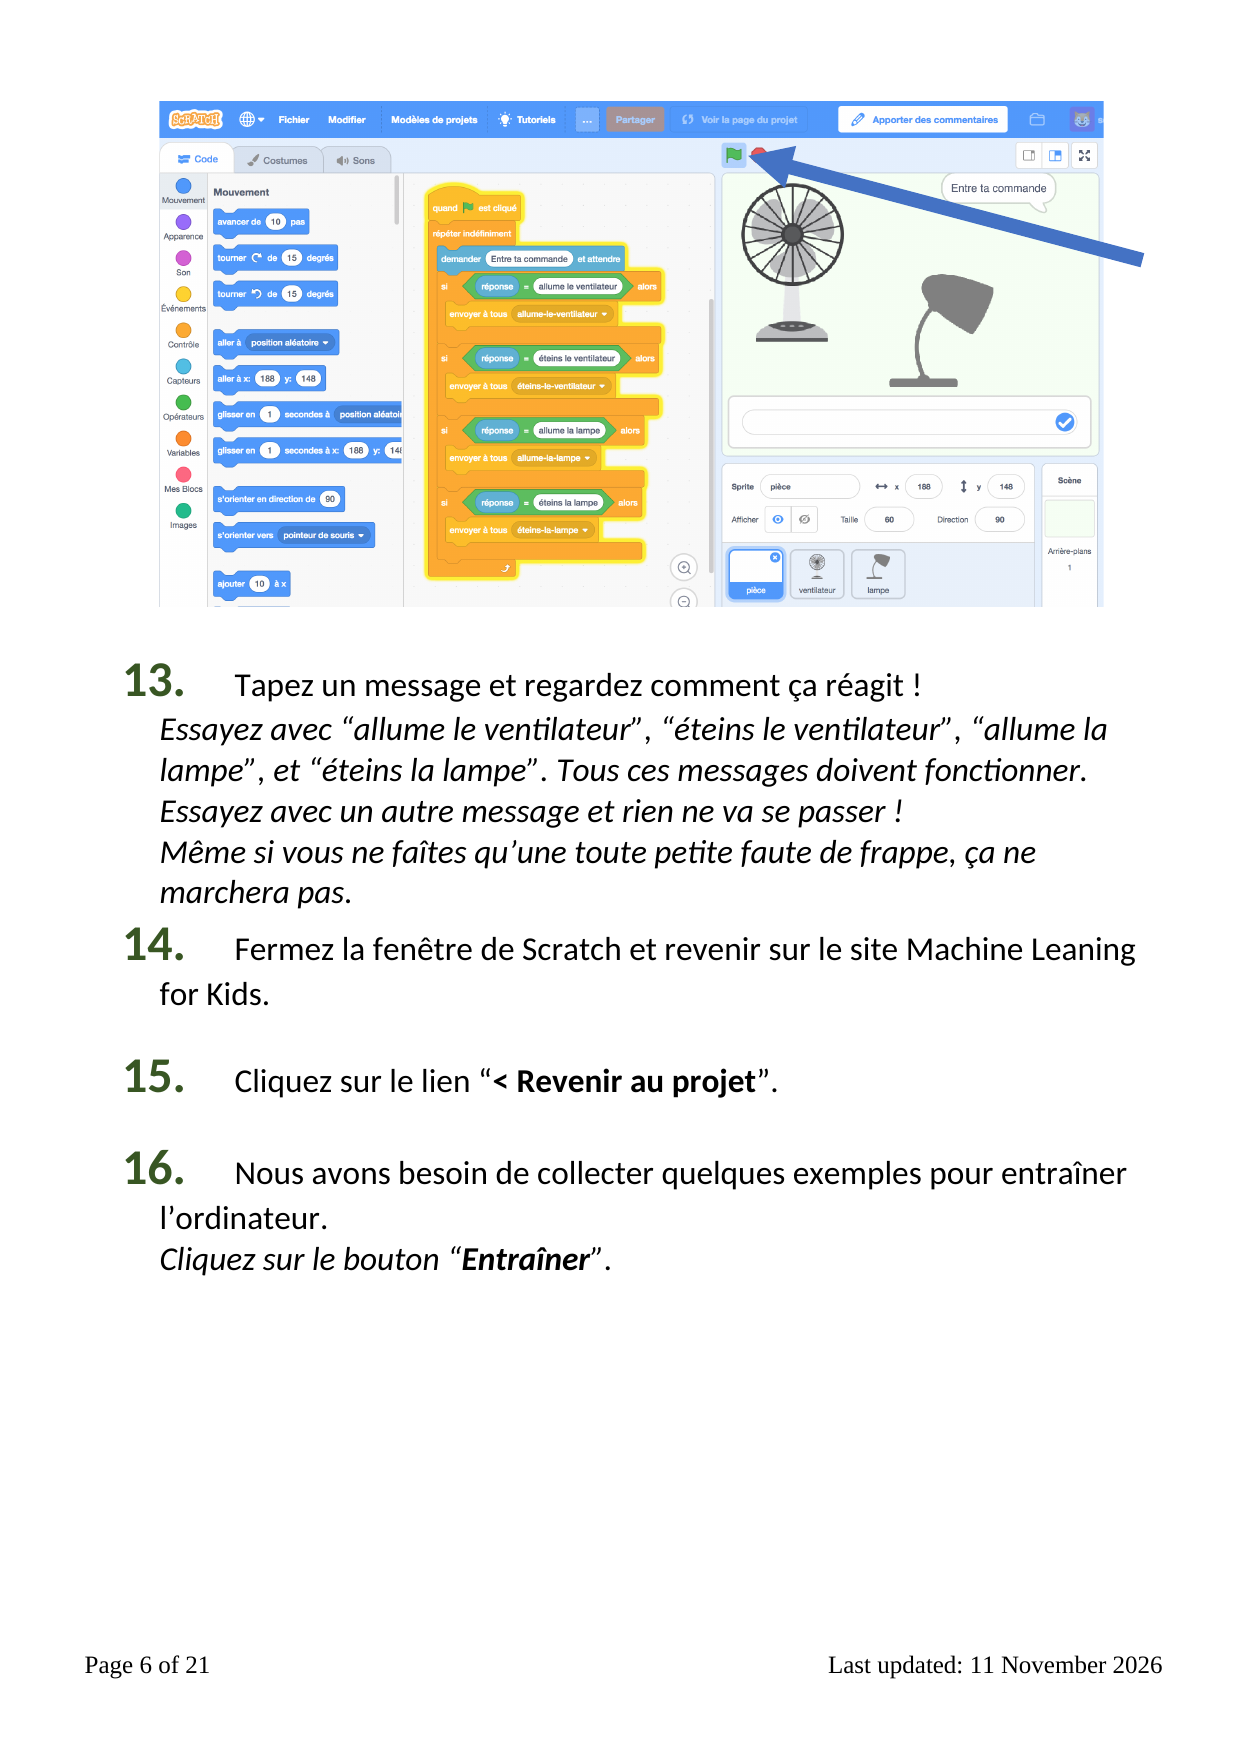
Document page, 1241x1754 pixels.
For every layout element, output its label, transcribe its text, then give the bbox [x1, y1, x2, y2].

list Fermez la fenêtre de Scratch et revenir sur le site Machine Leaning for Kids. [122, 912, 1163, 1044]
picture [159, 101, 1104, 607]
list Cliquez sur le lien “< Revenir au projet”. [122, 1044, 1163, 1136]
list Nous avons besoin de collecter quelques exemples pour entraîner l’ordinateur. Cliquez sur le bouton “Entraîner”. [122, 1136, 1163, 1278]
list Tapez un message et regardez comment ça réagit ! Essayez avec “allume le ventilateur”, “éteins le ventilateur”, “allume la lampe”, et “éteins la lampe”. Tous ces messages doivent fonctionner. Essayez avec un autre message et rien ne va se passer ! Même si vous ne faîtes qu’une toute petite faute de frappe, ça ne marchera pas. [122, 647, 1163, 912]
